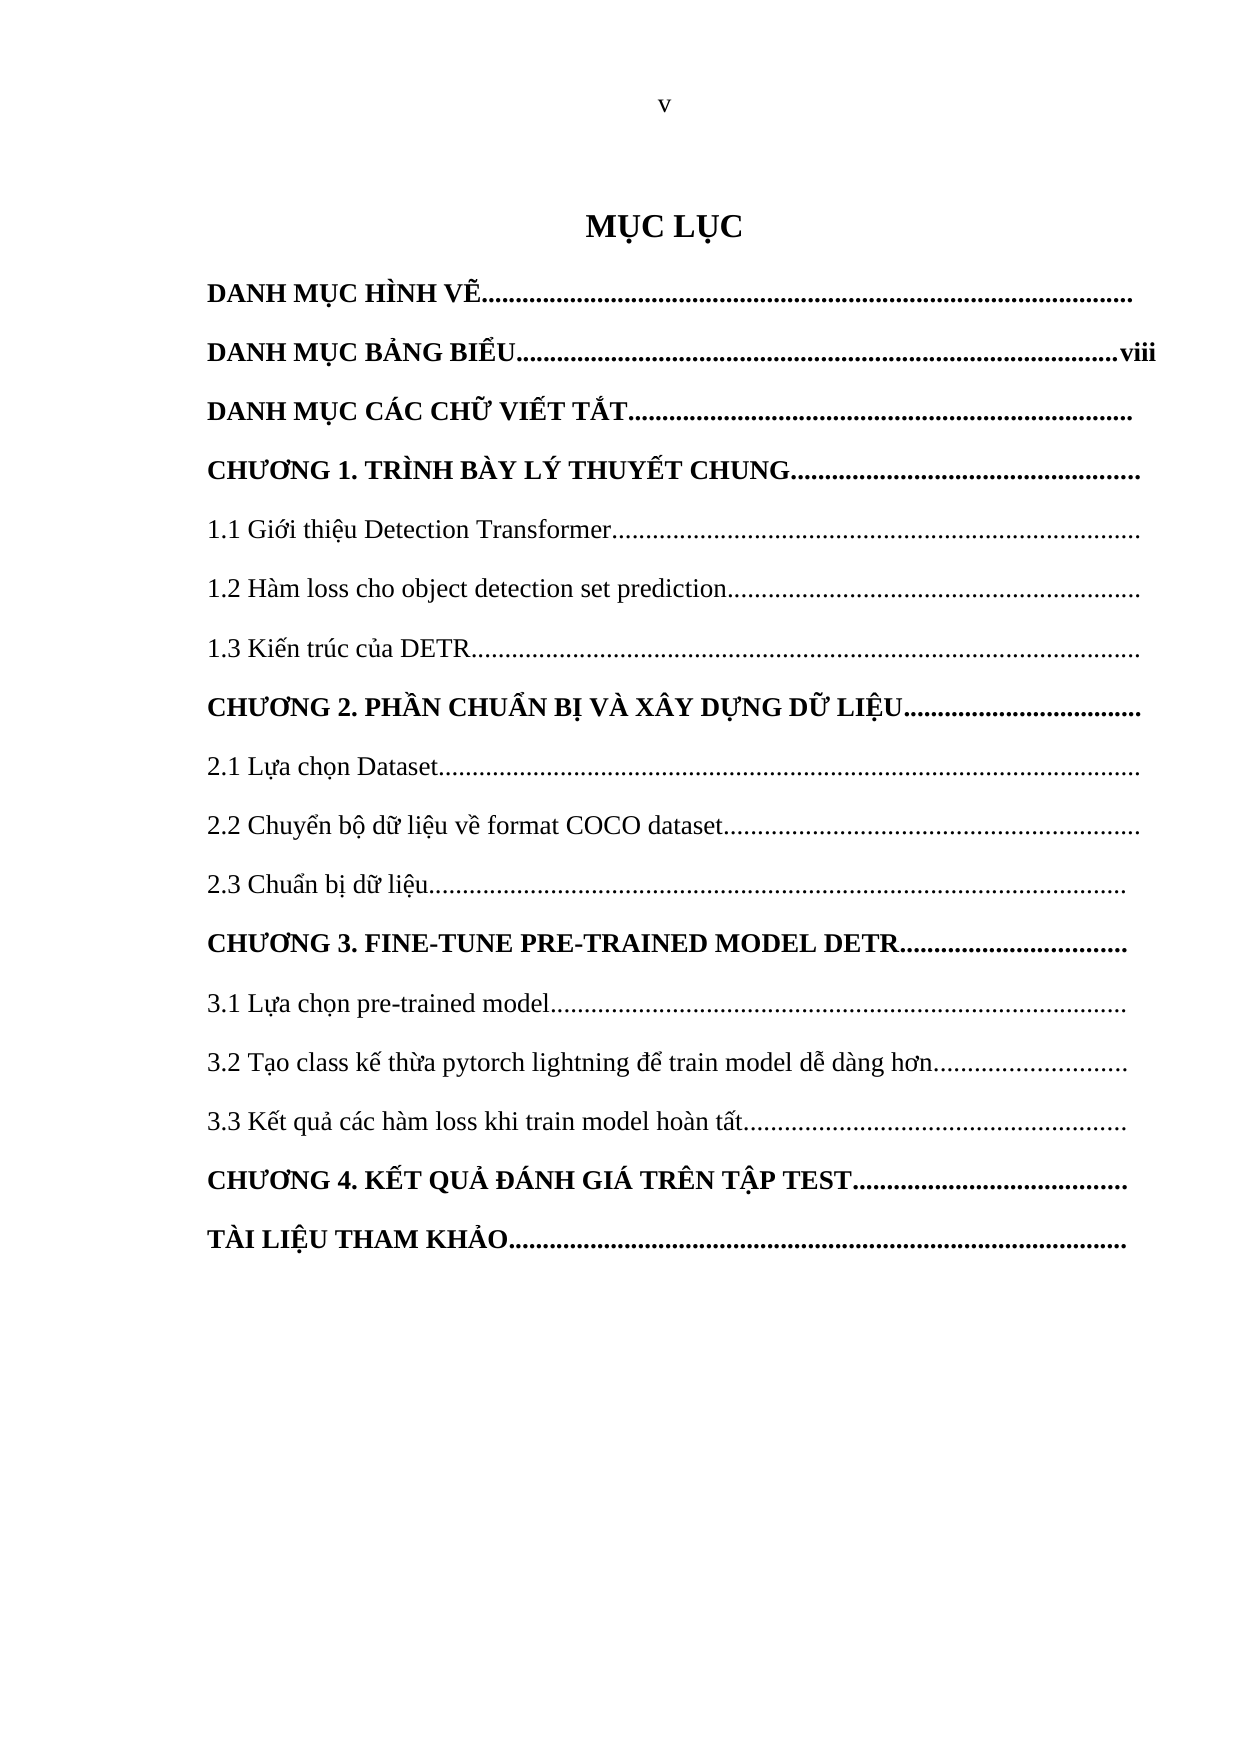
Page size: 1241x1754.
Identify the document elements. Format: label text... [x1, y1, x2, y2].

text 2.2 Chuyển bộ dữ liệu về format COCO dataset 9 [207, 809, 1122, 840]
text CHƯƠNG 2. PHẦN CHUẨN BỊ VÀ XÂY DỰNG DỮ LIỆU 8 [207, 691, 1122, 722]
text DANH MỤC HÌNH VẼ vi [207, 277, 1122, 308]
text CHƯƠNG 1. TRÌNH BÀY LÝ THUYẾT CHUNG 1 [207, 454, 1122, 485]
text 2.3 Chuẩn bị dữ liệu 11 [207, 868, 1122, 899]
text 3.3 Kết quả các hàm loss khi train model hoàn tất 14 [207, 1105, 1122, 1136]
text 3.1 Lựa chọn pre-trained model 13 [207, 987, 1122, 1018]
text DANH MỤC BẢNG BIỂU viii [207, 336, 1122, 367]
text CHƯƠNG 3. FINE-TUNE PRE-TRAINED MODEL DETR 13 [207, 928, 1122, 959]
text 1.3 Kiến trúc của DETR 4 [207, 632, 1122, 663]
text MỤC LỤC [207, 207, 1122, 245]
text TÀI LIỆU THAM KHẢO 23 [207, 1223, 1122, 1254]
text CHƯƠNG 4. KẾT QUẢ ĐÁNH GIÁ TRÊN TẬP TEST 20 [207, 1164, 1122, 1195]
text 2.1 Lựa chọn Dataset 8 [207, 750, 1122, 781]
text 3.2 Tạo class kế thừa pytorch lightning để train model dễ dàng hơn 13 [207, 1046, 1122, 1077]
text 1.1 Giới thiệu Detection Transformer 1 [207, 513, 1122, 544]
text 1.2 Hàm loss cho object detection set prediction 1 [207, 573, 1122, 604]
text DANH MỤC CÁC CHỮ VIẾT TẮT ix [207, 395, 1122, 426]
